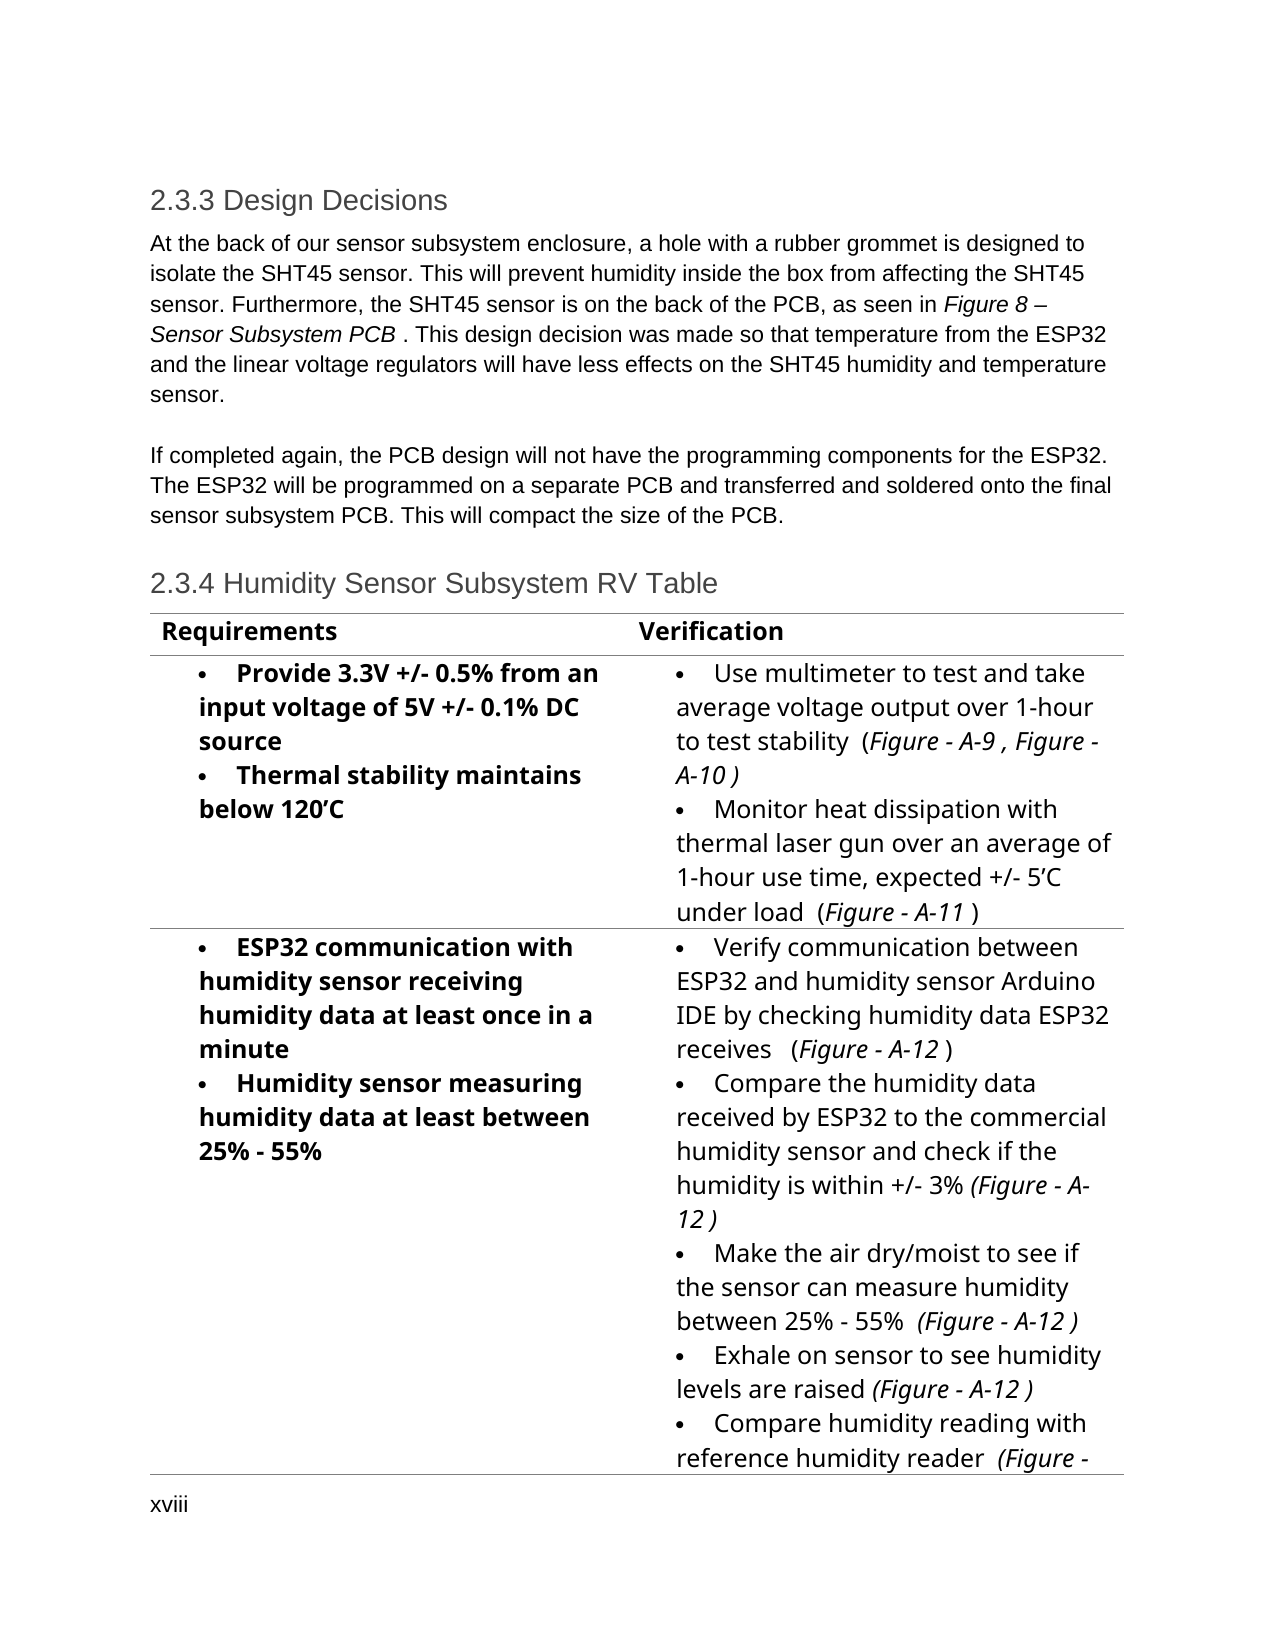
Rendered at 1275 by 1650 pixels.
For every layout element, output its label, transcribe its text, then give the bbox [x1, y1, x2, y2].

table_cell Use multimeter to test and take average voltage output over 1-hour to test stability (Figure - A-9 , Figure - A-10 ) Monitor heat dissipation with thermal laser gun over an average of 1-hour use time, expected +/- 5’C under load (Figure - A-11 ) [627, 656, 1124, 928]
text If completed again, the PCB design will not have the programming components for the ESP32. The ESP32 will be programmed on a separate PCB and transferred and soldered onto the final sensor subsystem PCB. This will compact the size of the PCB. [150, 442, 1125, 528]
table_header Requirements [150, 614, 627, 655]
subtitle 2.3.4 Humidity Sensor Subsystem RV Table [150, 566, 1125, 599]
text At the back of our sensor subsystem enclosure, a hole with a rubber grommet is designed to isolate the SHT45 sensor. This will prevent humidity inside the box from affecting the SHT45 sensor. Furthermore, the SHT45 sensor is on the back of the PCB, as seen in Figure 8 – Sensor Subsystem PCB . This design decision was made so that temperature from the ESP32 and the linear voltage regulators will have less effects on the SHT45 humidity and temperature sensor. [150, 230, 1125, 408]
subtitle 2.3.3 Design Decisions [150, 183, 1125, 217]
table_cell Provide 3.3V +/- 0.5% from an input voltage of 5V +/- 0.1% DC source Thermal stability maintains below 120’C [150, 656, 627, 928]
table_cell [150, 929, 627, 1474]
table_header Verification [627, 614, 1124, 655]
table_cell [627, 929, 1124, 1474]
